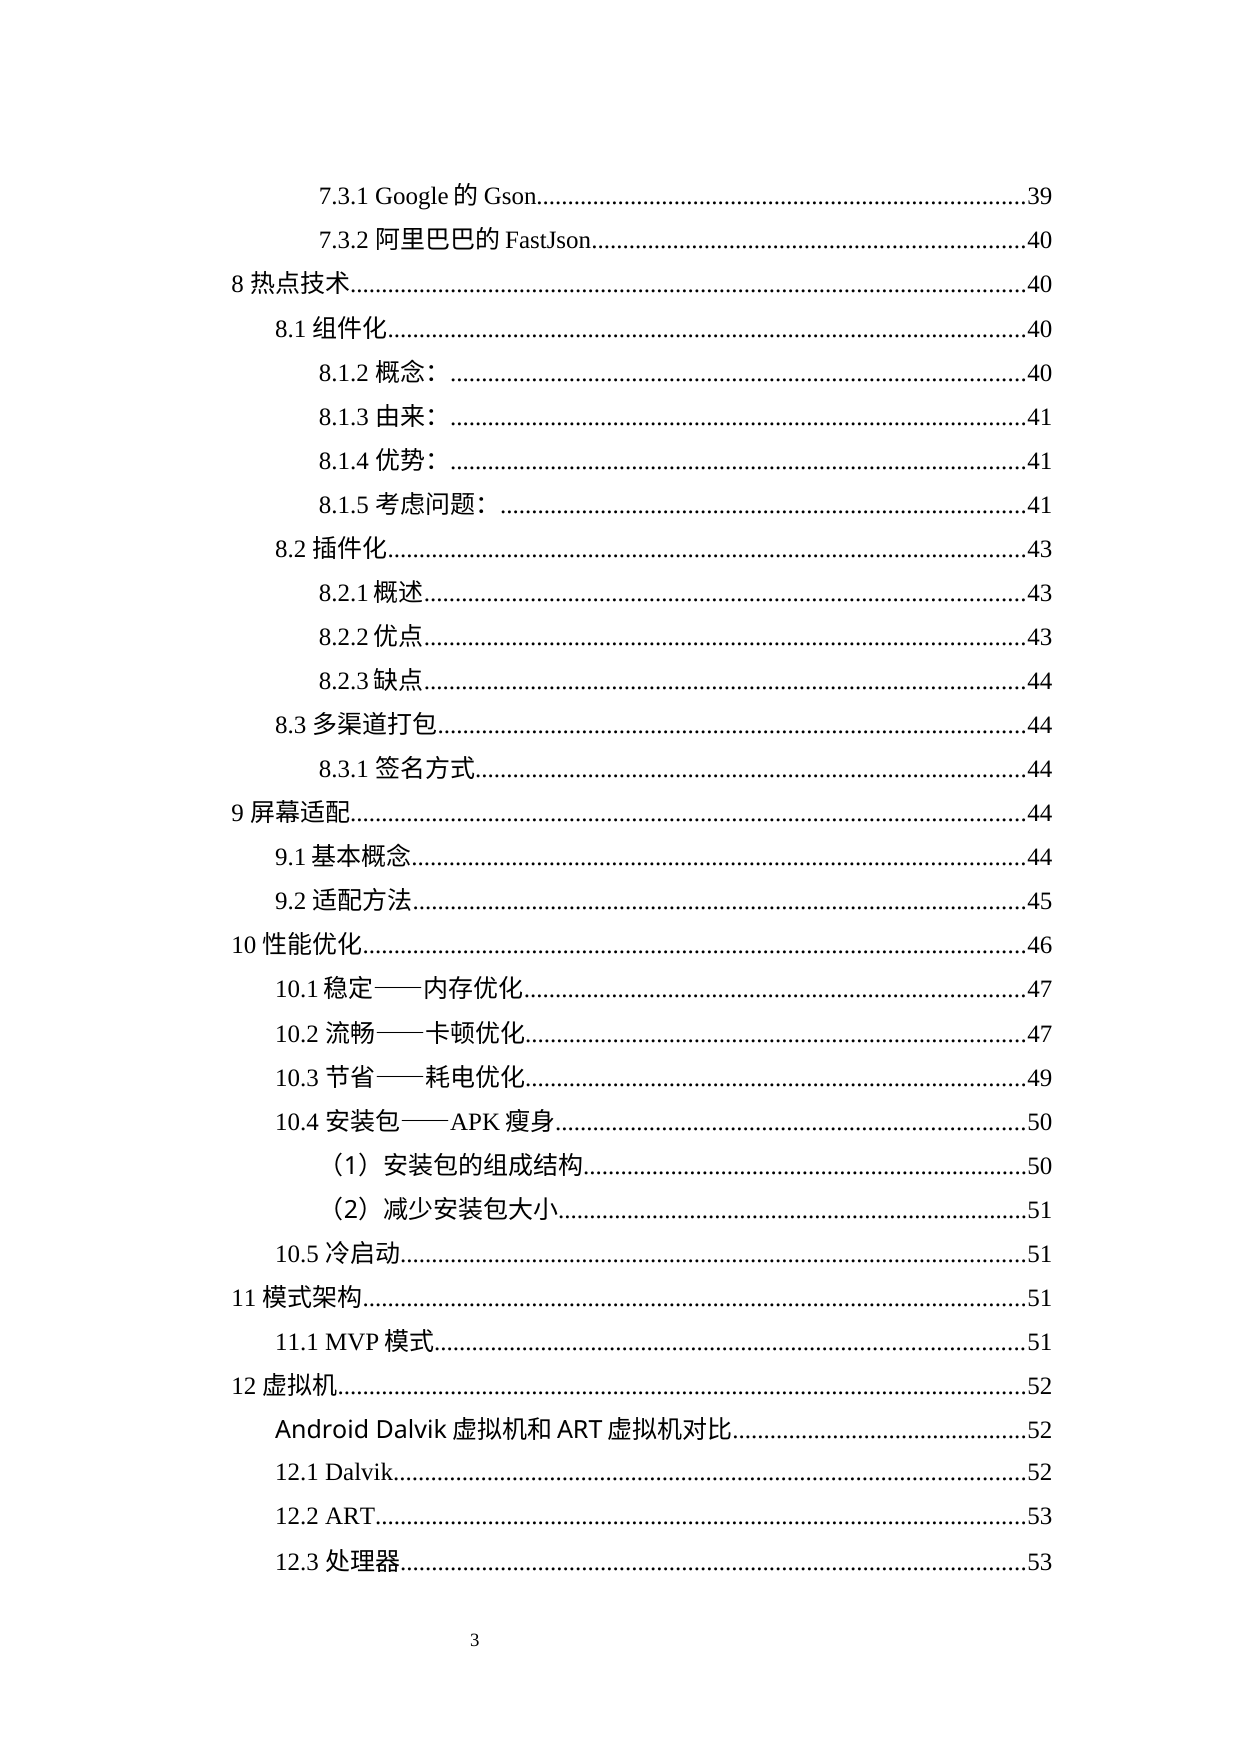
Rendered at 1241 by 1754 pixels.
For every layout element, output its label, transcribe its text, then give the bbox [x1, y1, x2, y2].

text 10.2 流畅——卡顿优化 47 [275, 1009, 1053, 1053]
text 8.3.1 签名方式 44 [319, 745, 1053, 789]
text 10.3 节省——耗电优化 49 [275, 1053, 1053, 1097]
text 8 热点技术 40 [231, 260, 1053, 304]
text 8.2 插件化 43 [275, 524, 1053, 568]
text 7.3.1 Google的Gson 39 [319, 172, 1053, 216]
text 10.4 安装包——APK瘦身 50 [275, 1097, 1053, 1141]
text 9.2 适配方法 45 [275, 877, 1053, 921]
text 11 模式架构 51 [231, 1273, 1053, 1318]
text 9.1基本概念 44 [275, 833, 1053, 877]
text 12.1 Dalvik 52 [275, 1450, 1053, 1494]
text 9 屏幕适配 44 [231, 789, 1053, 833]
text 10 性能优化 46 [231, 921, 1053, 965]
text Android Dalvik虚拟机和ART虚拟机对比 52 [275, 1406, 1053, 1450]
text 8.3 多渠道打包 44 [275, 701, 1053, 745]
text （2）减少安装包大小 51 [319, 1185, 1053, 1229]
text 8.2.3缺点 44 [319, 657, 1053, 701]
text 8.1.5 考虑问题： 41 [319, 480, 1053, 524]
text 8.2.2优点 43 [319, 613, 1053, 657]
text 12.3 处理器 53 [275, 1538, 1053, 1582]
text 8.2.1概述 43 [319, 568, 1053, 613]
text 12 虚拟机 52 [231, 1362, 1053, 1406]
text 10.1稳定——内存优化 47 [275, 965, 1053, 1009]
text 12.2 ART 53 [275, 1494, 1053, 1538]
text （1）安装包的组成结构 50 [319, 1141, 1053, 1185]
text 10.5 冷启动 51 [275, 1229, 1053, 1273]
text 8.1.4 优势： 41 [319, 436, 1053, 480]
text 8.1 组件化 40 [275, 304, 1053, 348]
text 11.1 MVP模式 51 [275, 1318, 1053, 1362]
text 8.1.2 概念： 40 [319, 348, 1053, 392]
text 7.3.2 阿里巴巴的FastJson 40 [319, 216, 1053, 260]
text 8.1.3 由来： 41 [319, 392, 1053, 436]
